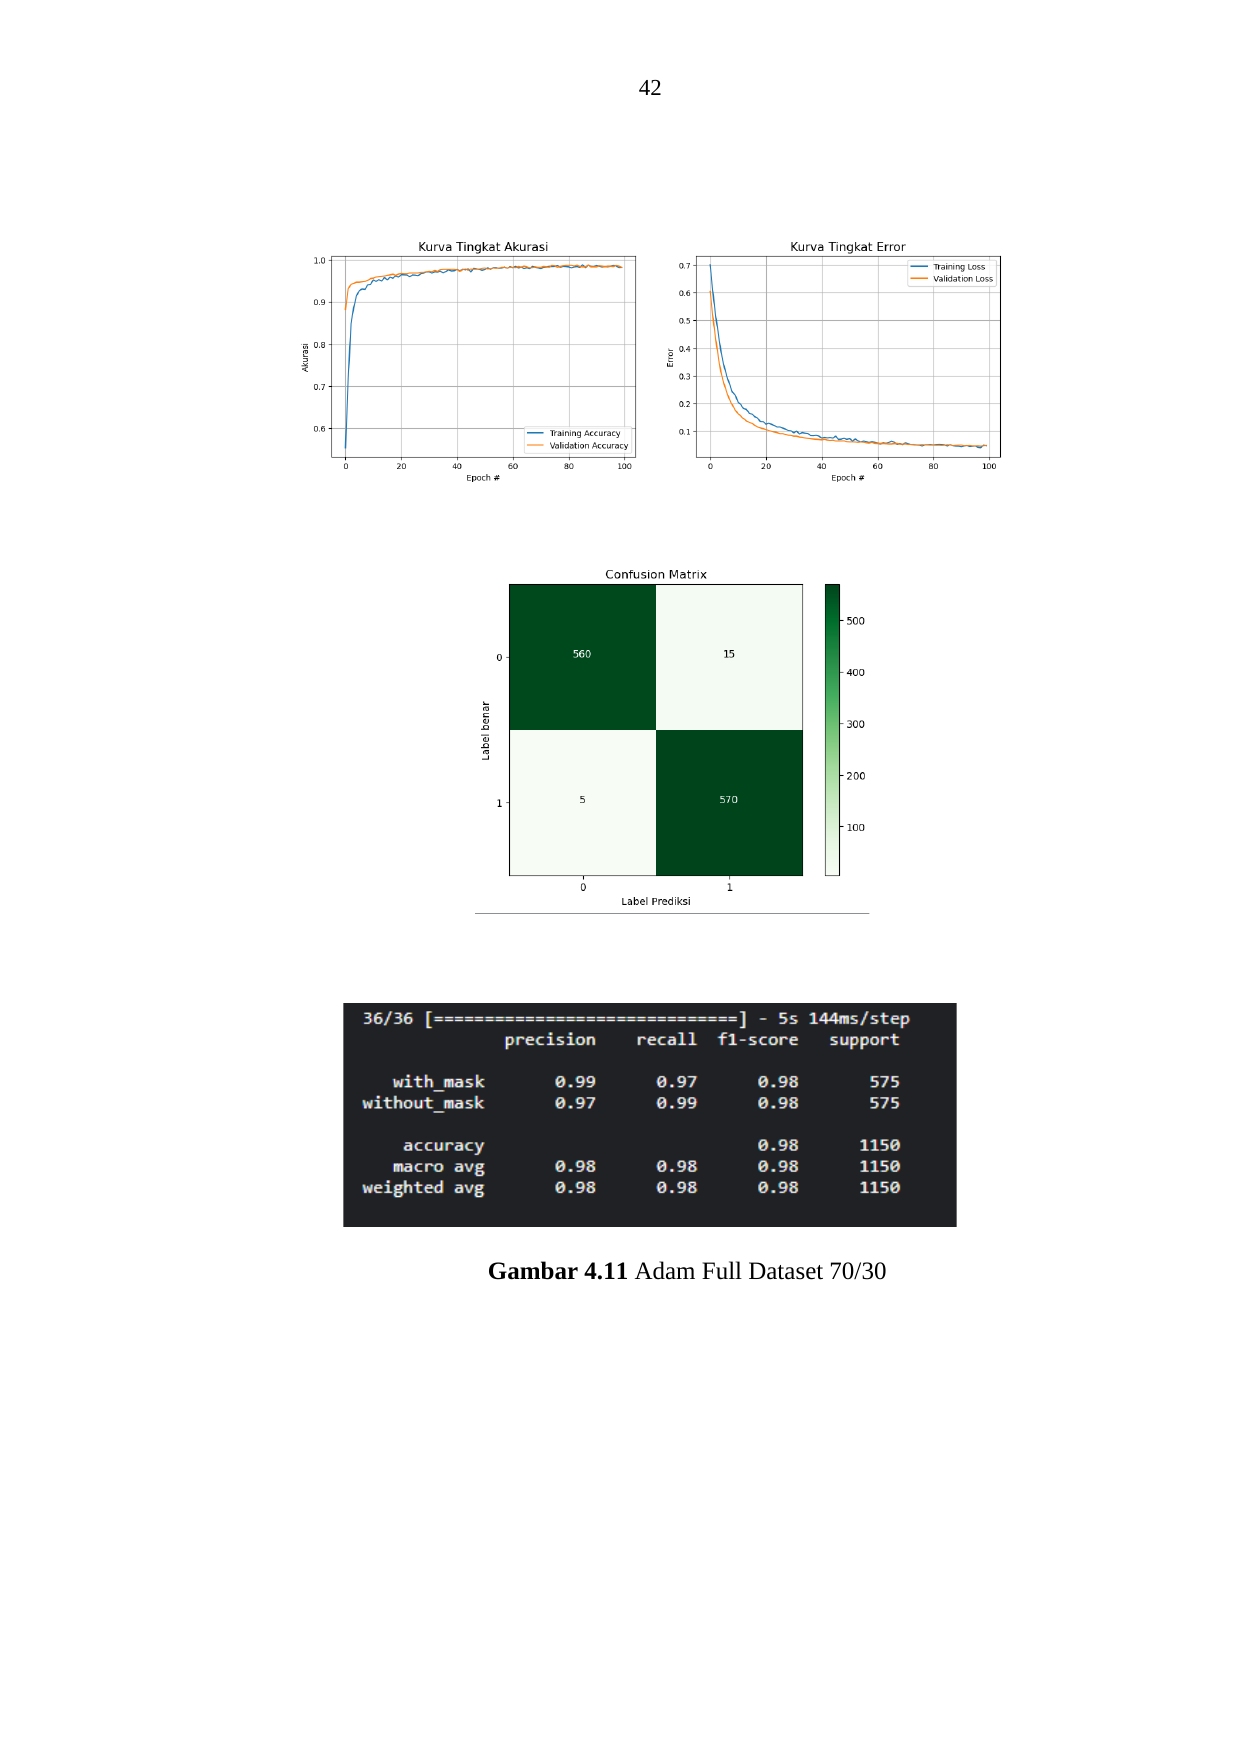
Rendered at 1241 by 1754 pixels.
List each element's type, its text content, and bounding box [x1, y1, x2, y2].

picture [296, 237, 1004, 486]
text Gambar 4.11 Adam Full Dataset 70/30 [311, 1256, 1063, 1285]
picture [343, 1003, 957, 1227]
picture [475, 564, 870, 914]
